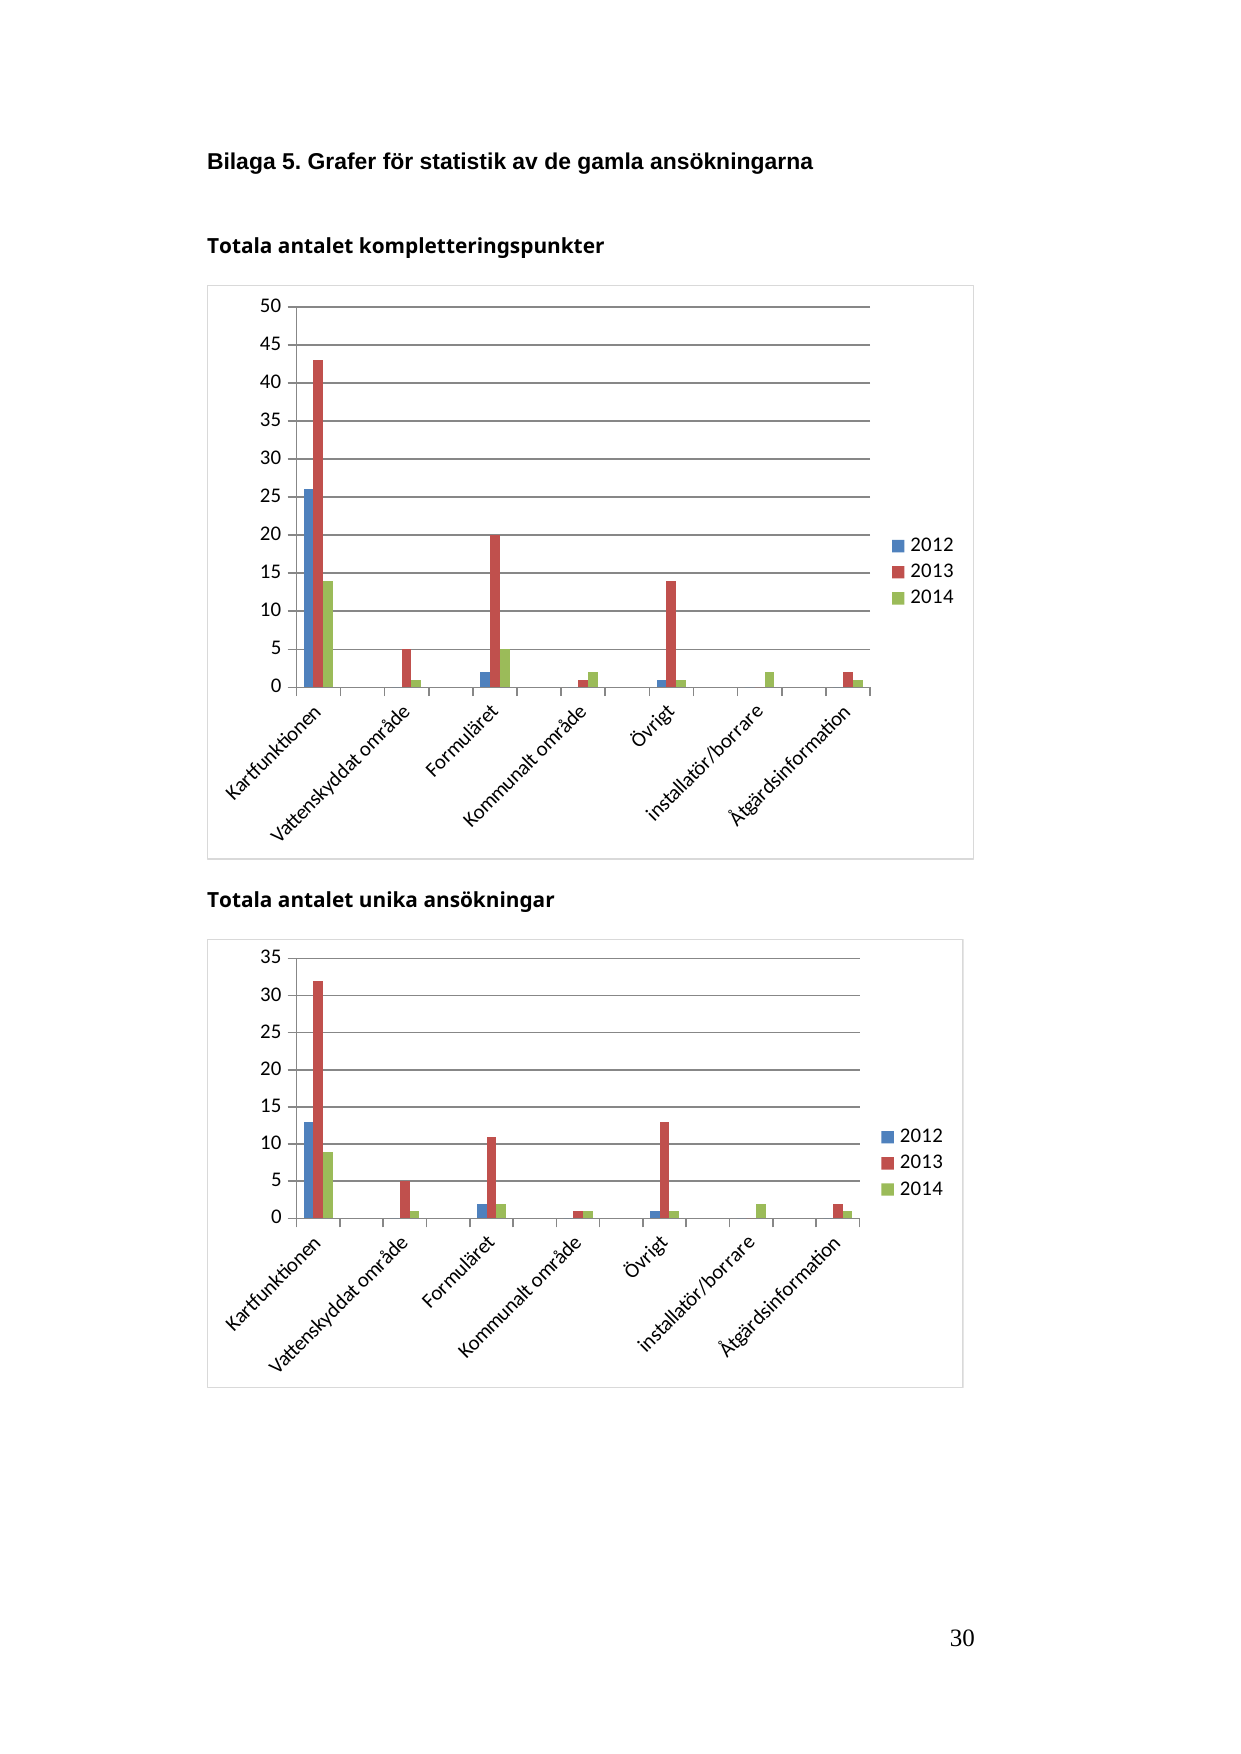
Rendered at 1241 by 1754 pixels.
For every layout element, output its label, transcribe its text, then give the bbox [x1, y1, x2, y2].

list Bilaga 5. Grafer för statistik av de gamla ansökningarna [207, 148, 974, 174]
text Totala antalet kompletteringspunkter [207, 231, 974, 260]
text Totala antalet unika ansökningar [207, 885, 974, 913]
